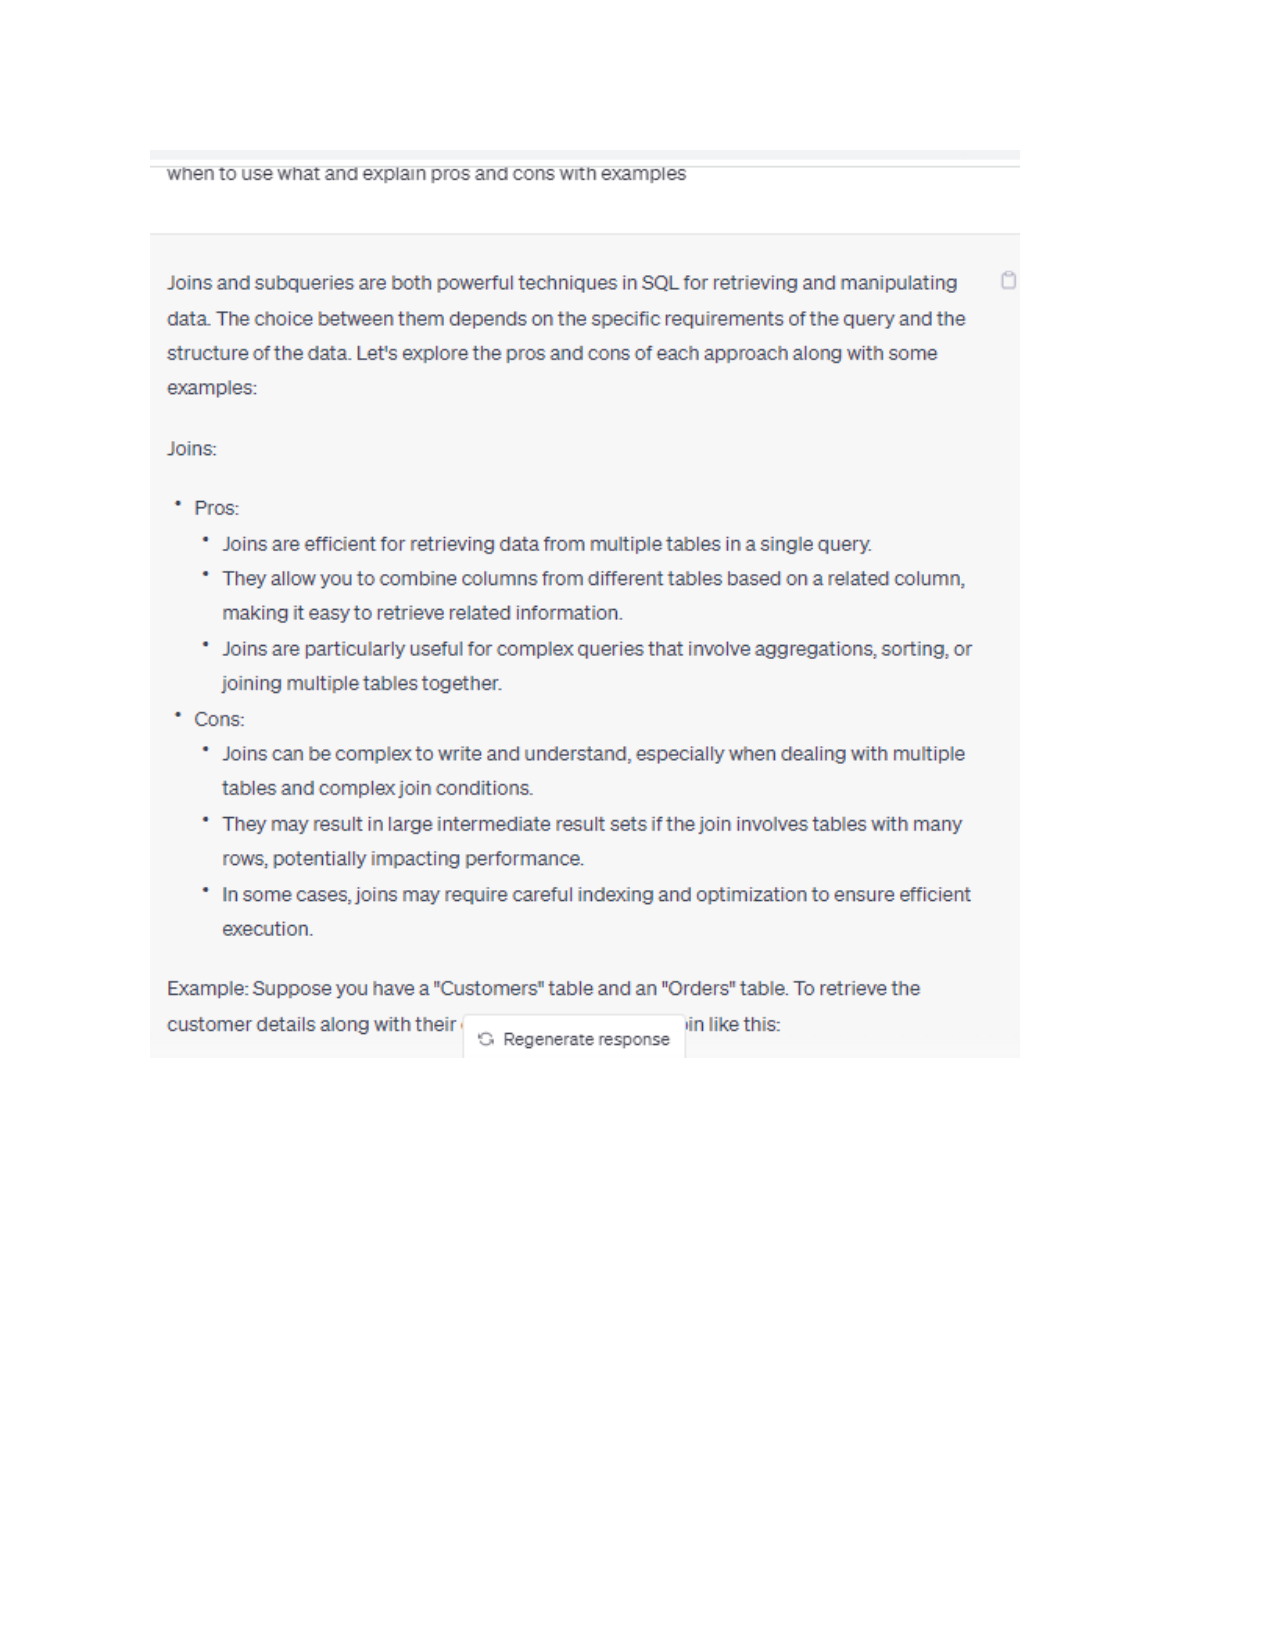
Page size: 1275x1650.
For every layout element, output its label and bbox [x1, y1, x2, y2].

picture [150, 150, 1021, 1058]
